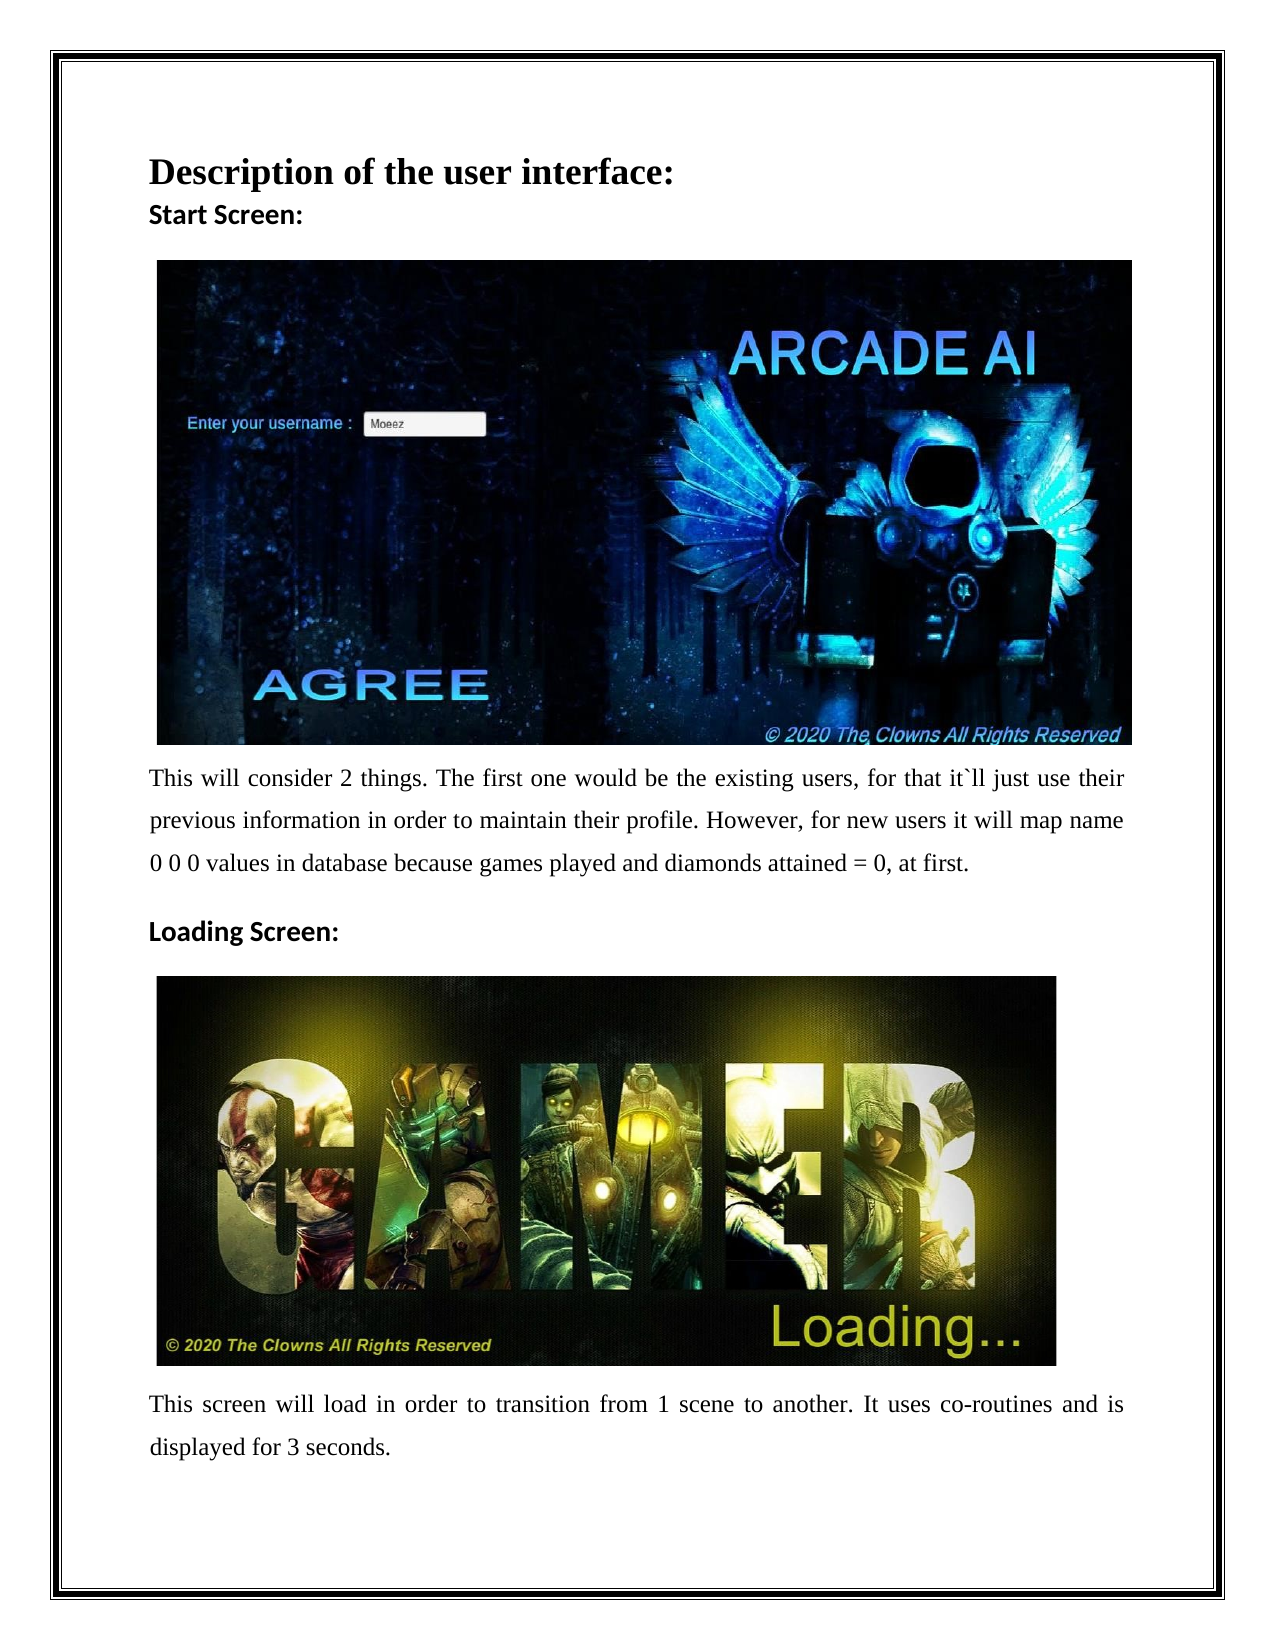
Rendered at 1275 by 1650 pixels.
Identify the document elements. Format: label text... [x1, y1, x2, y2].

picture [156, 976, 1057, 1366]
text Start Screen: [148, 196, 1181, 232]
text Loading Screen: [148, 913, 1181, 948]
text This screen will load in order to transition from 1 scene to another. It uses co-routines and is displayed for 3 seconds. [148, 1389, 1126, 1461]
picture [156, 260, 1132, 745]
text Description of the user interface: [148, 149, 1181, 192]
text This will consider 2 things. The first one would be the existing users, for that it`ll just use their previous information in order to maintain their profile. However, for new users it will map name 0 0 0 values in database because games played and diamonds attained = 0, at first. [148, 763, 1126, 877]
